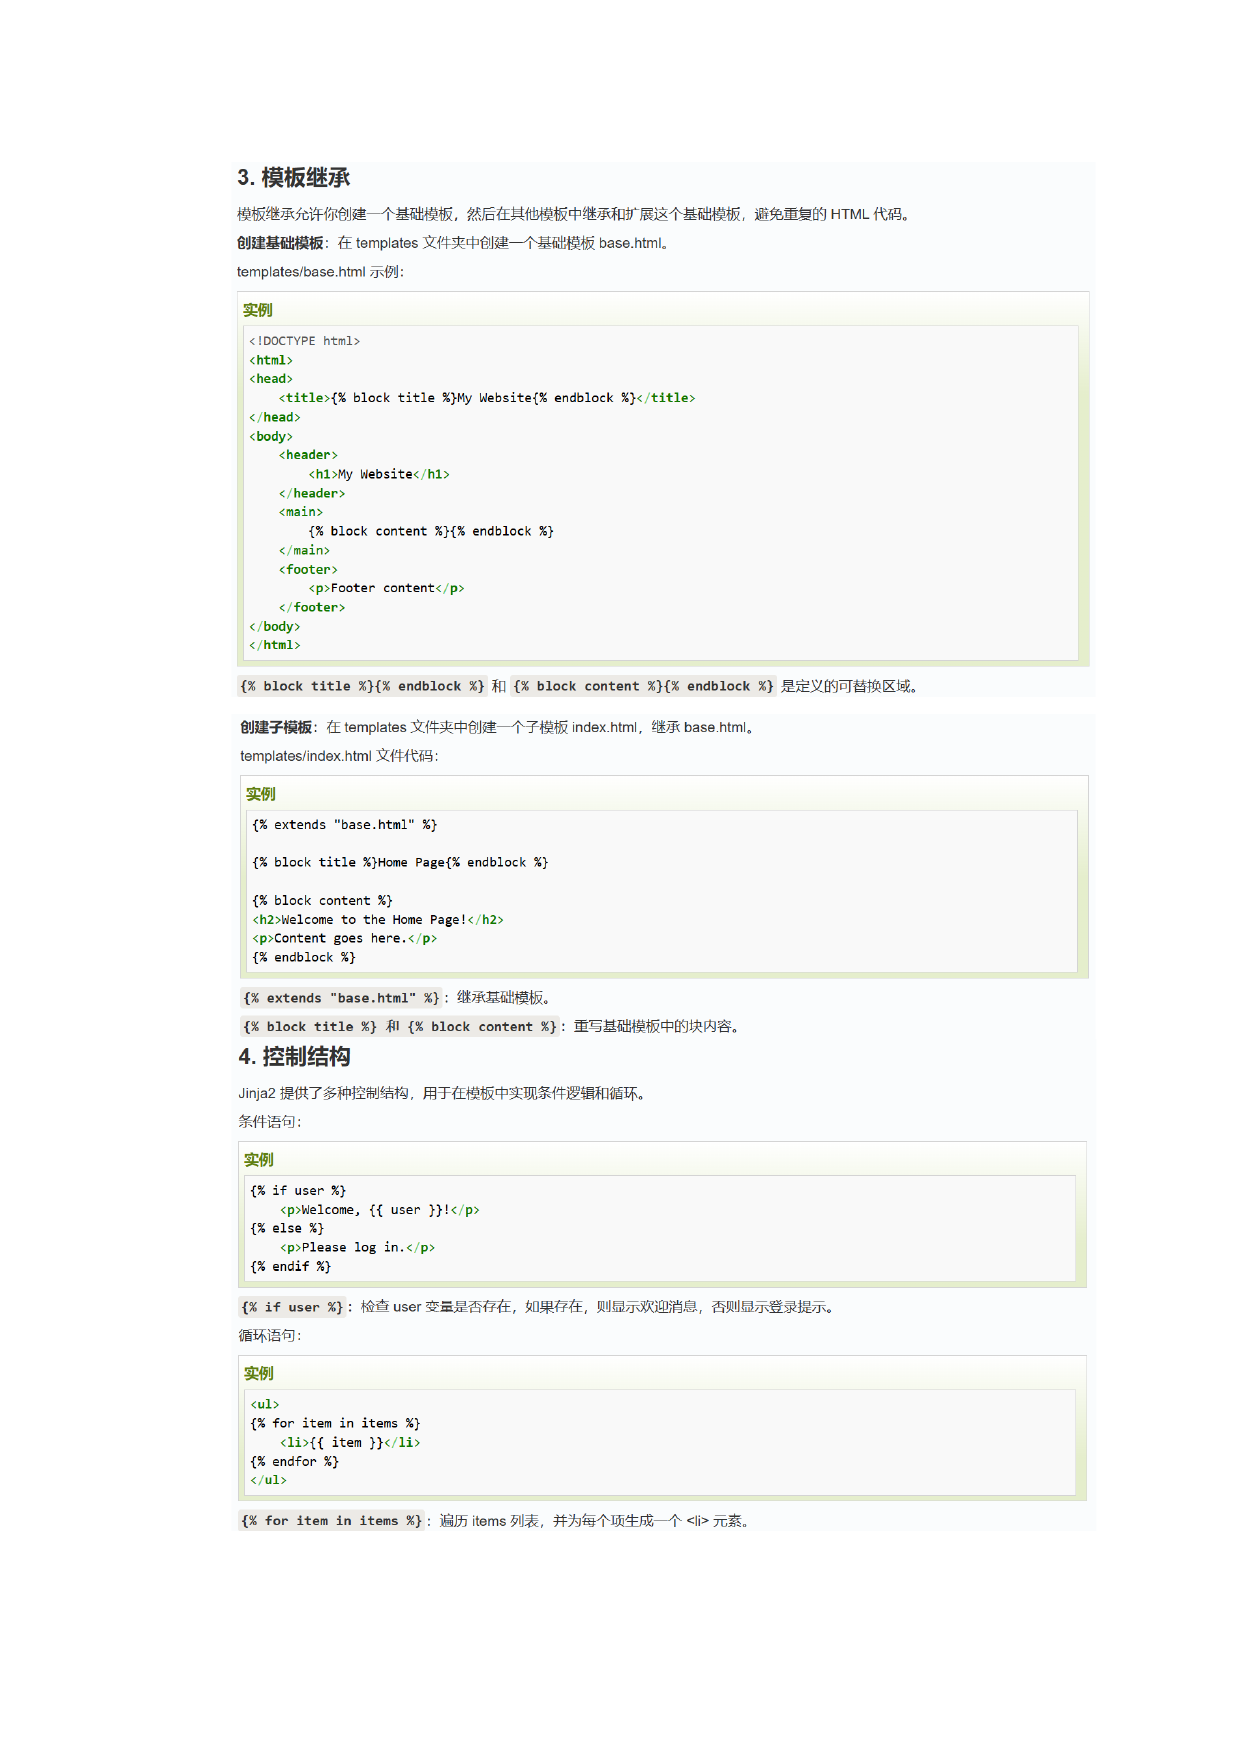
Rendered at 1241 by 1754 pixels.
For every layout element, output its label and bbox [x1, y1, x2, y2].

picture [231, 162, 1096, 697]
picture [231, 714, 1097, 1531]
